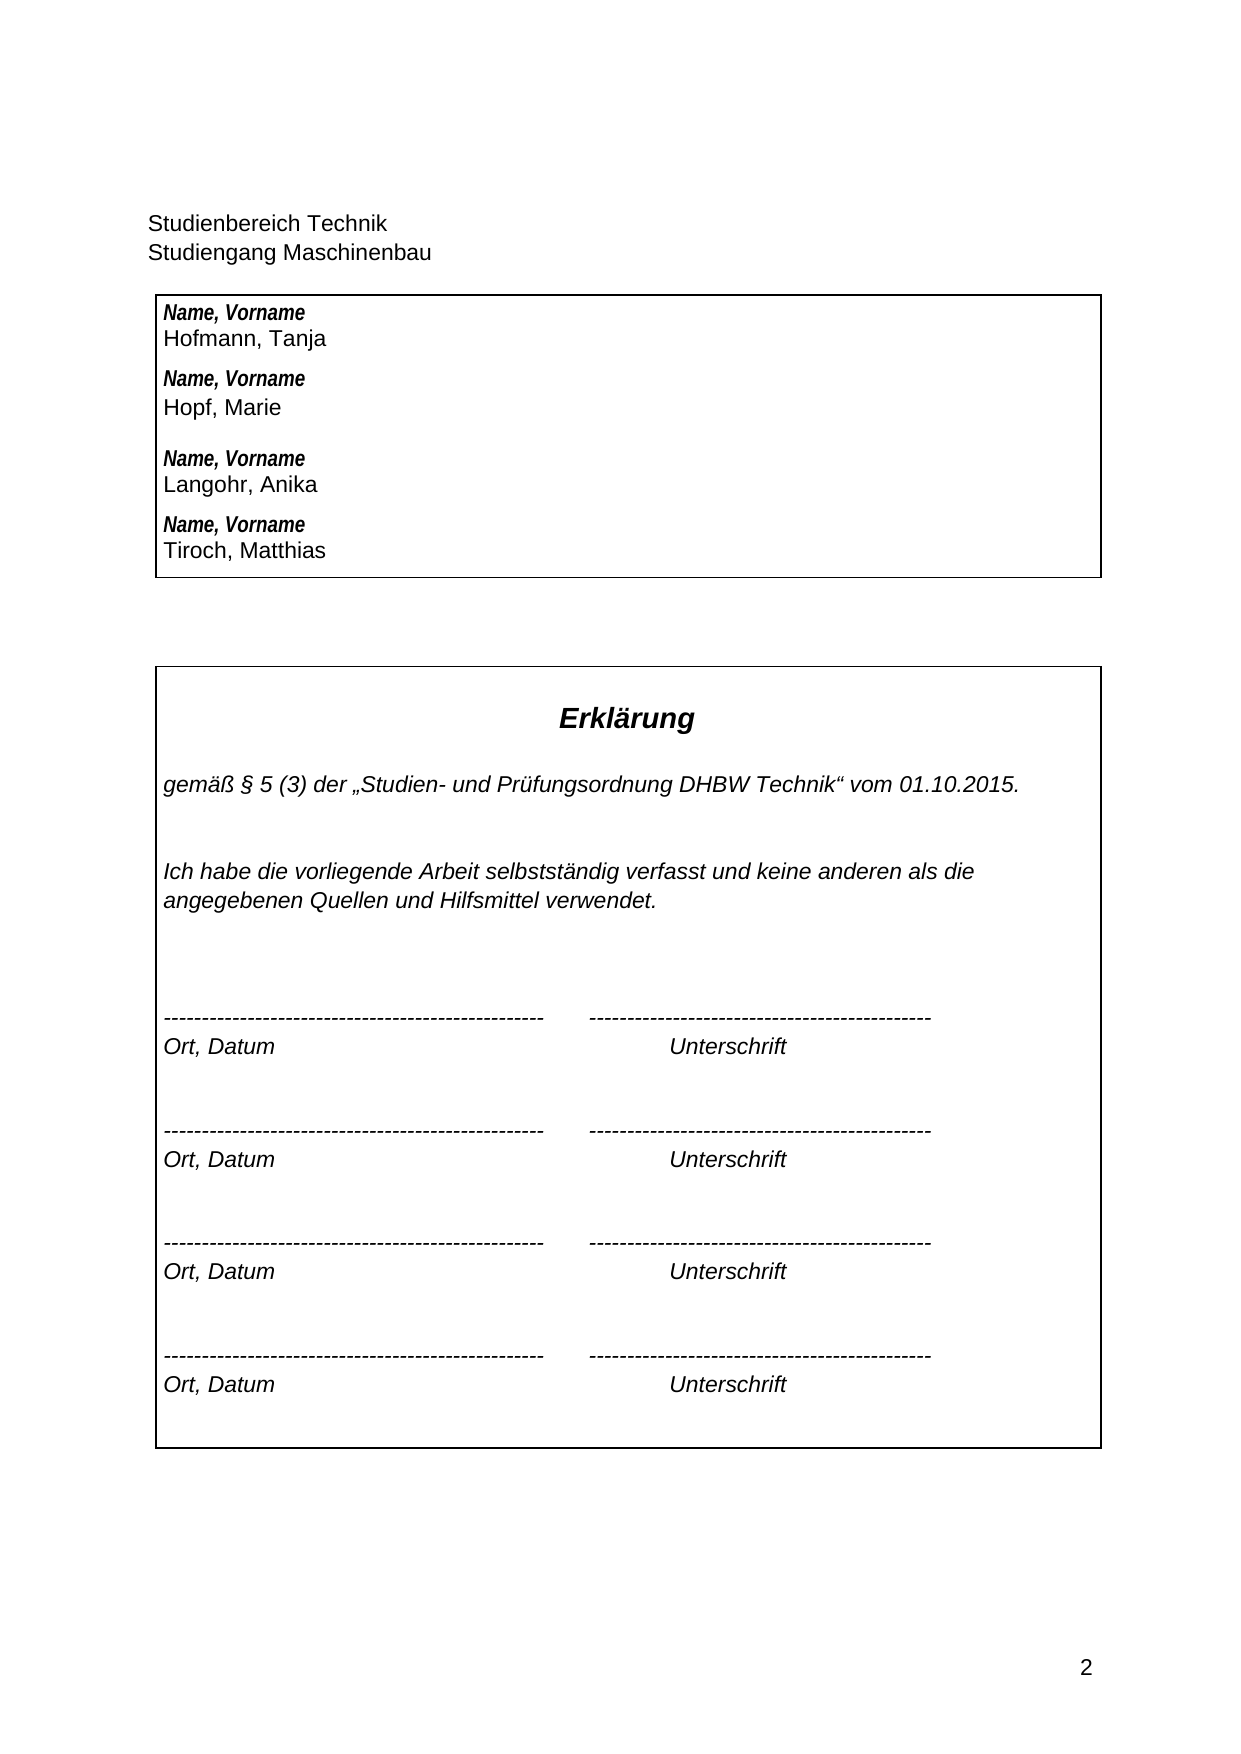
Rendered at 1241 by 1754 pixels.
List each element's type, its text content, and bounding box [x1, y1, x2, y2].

table_header Name, Vorname Hofmann, Tanja Name, Vorname Hopf, Marie Name, Vorname Langohr, Anika Name, Vorname Tiroch, Matthias [157, 296, 1100, 577]
text Studiengang Maschinenbau [148, 236, 1092, 265]
text Studienbereich Technik [148, 207, 1092, 236]
table_header Erklärung gemäß § 5 (3) der „Studien- und Prüfungsordnung DHBW Technik“ vom 01.10.2015. Ich habe die vorliegende Arbeit selbstständig verfasst und keine anderen als die angegebenen Quellen und Hilfsmittel verwendet. -------------------------------------------------- --------------------------------------------- Ort, Datum Unterschrift -------------------------------------------------- --------------------------------------------- Ort, Datum Unterschrift -------------------------------------------------- --------------------------------------------- Ort, Datum Unterschrift -------------------------------------------------- --------------------------------------------- Ort, Datum Unterschrift [157, 667, 1100, 1447]
